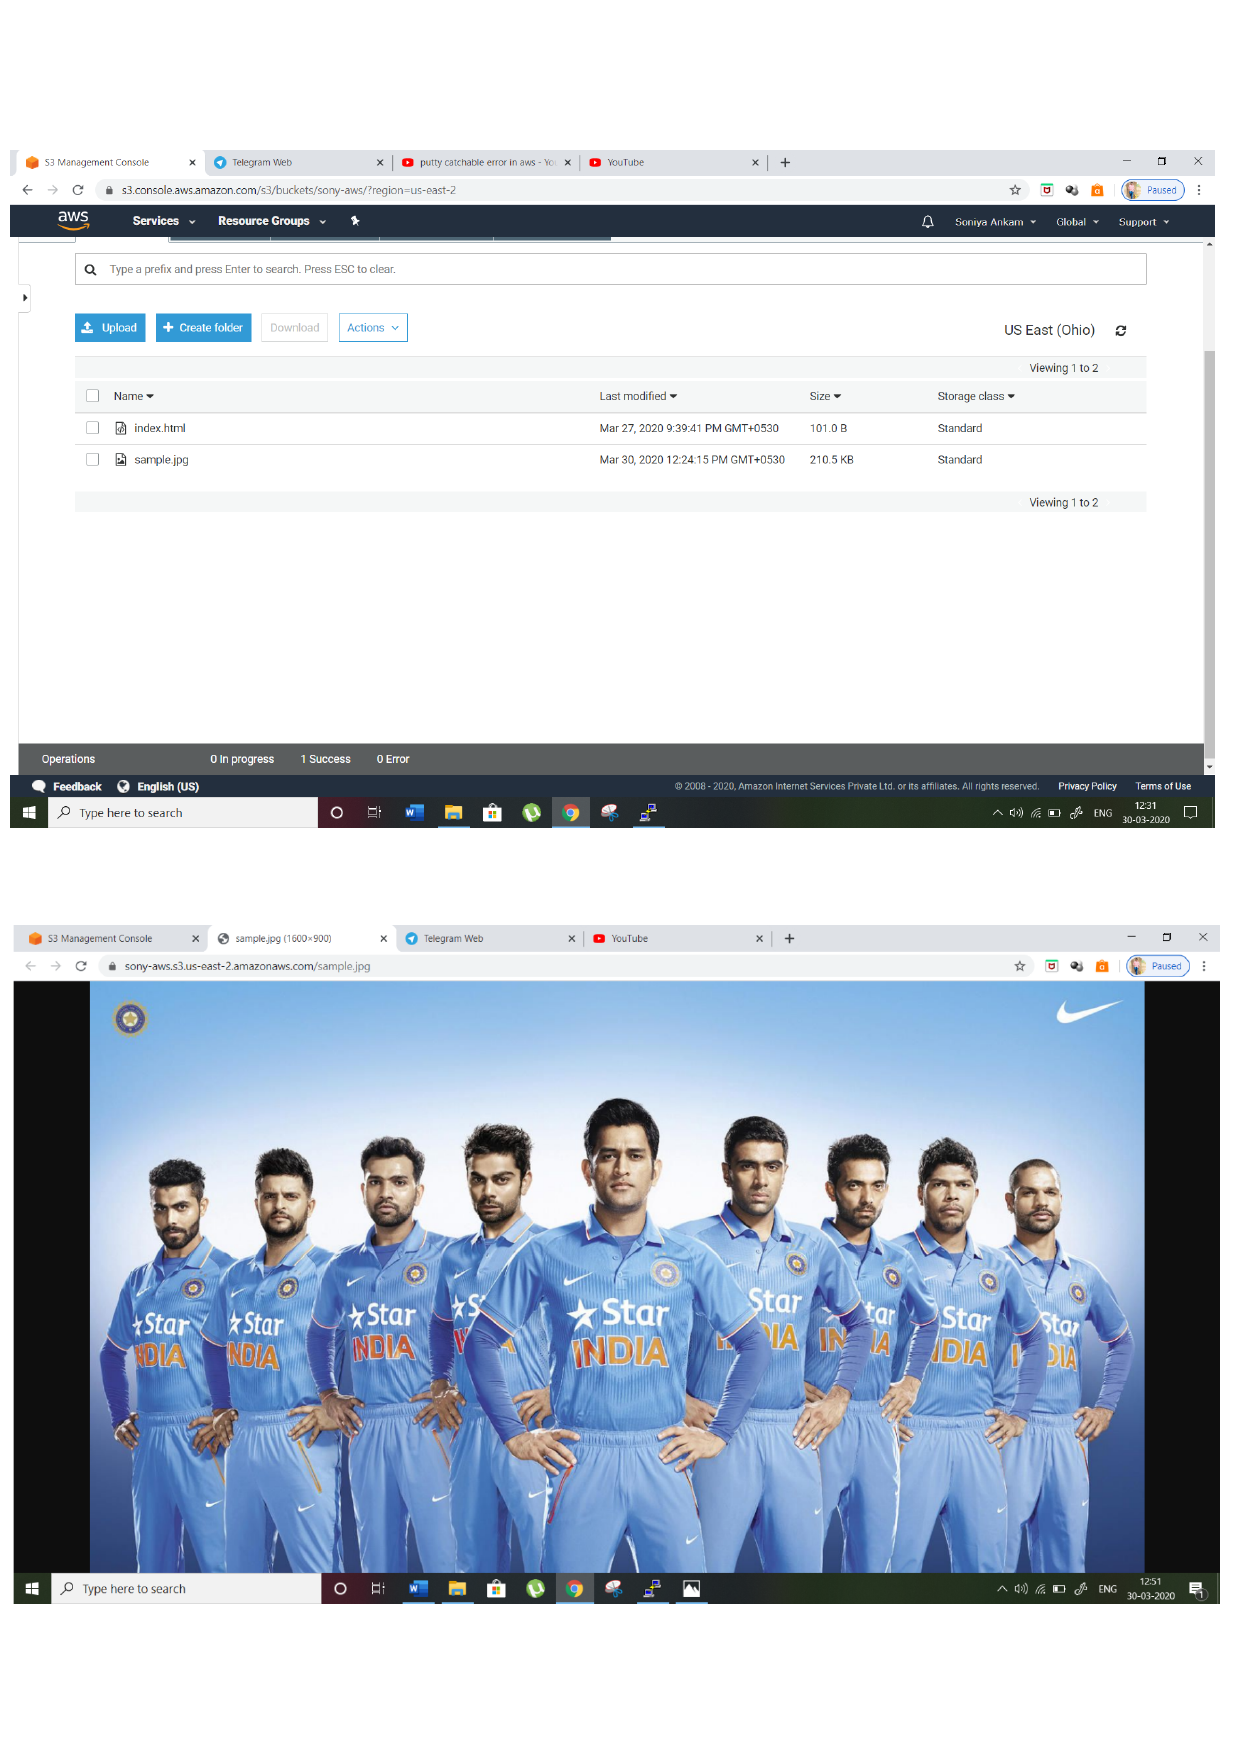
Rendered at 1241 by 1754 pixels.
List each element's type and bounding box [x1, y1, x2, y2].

picture [10, 150, 1215, 828]
picture [13, 925, 1220, 1604]
